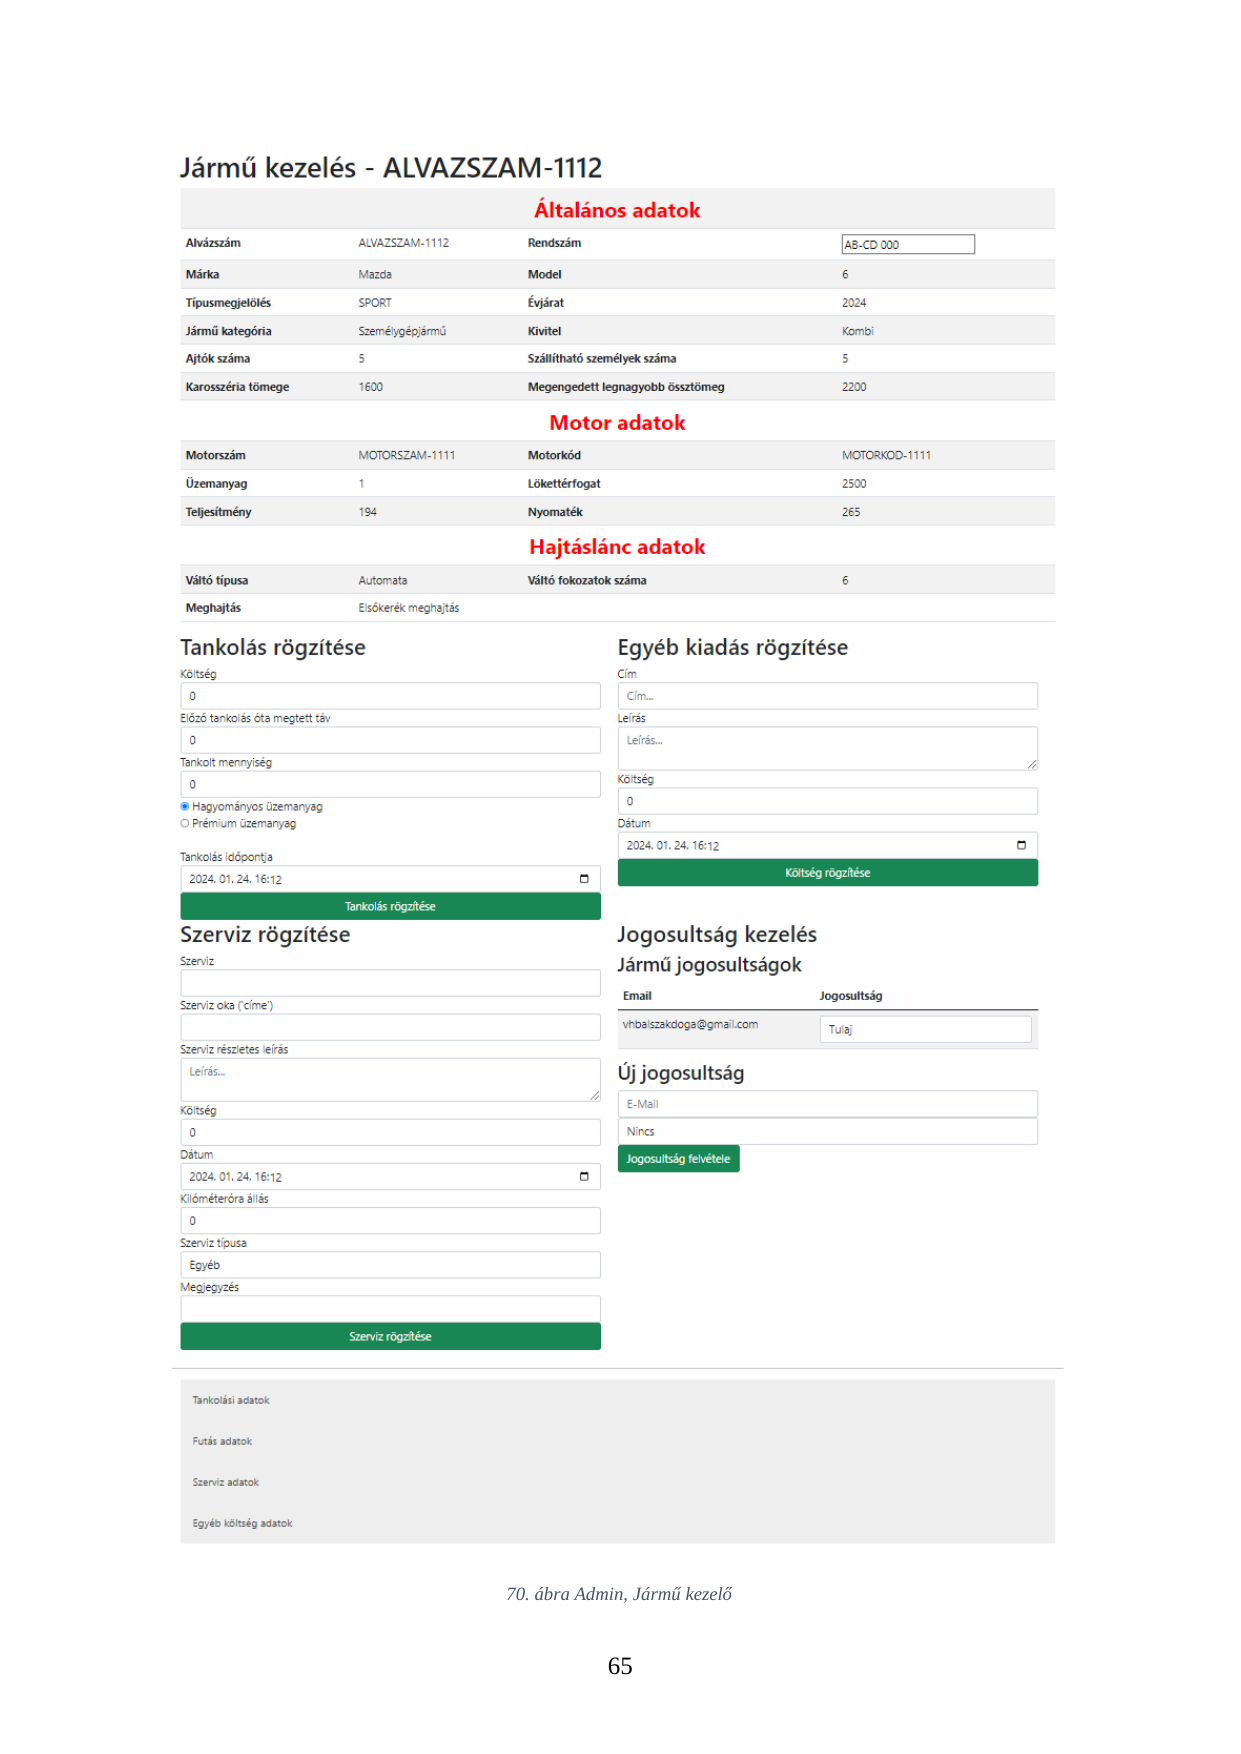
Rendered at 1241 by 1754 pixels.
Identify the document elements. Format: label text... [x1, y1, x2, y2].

picture [169, 147, 1071, 1553]
